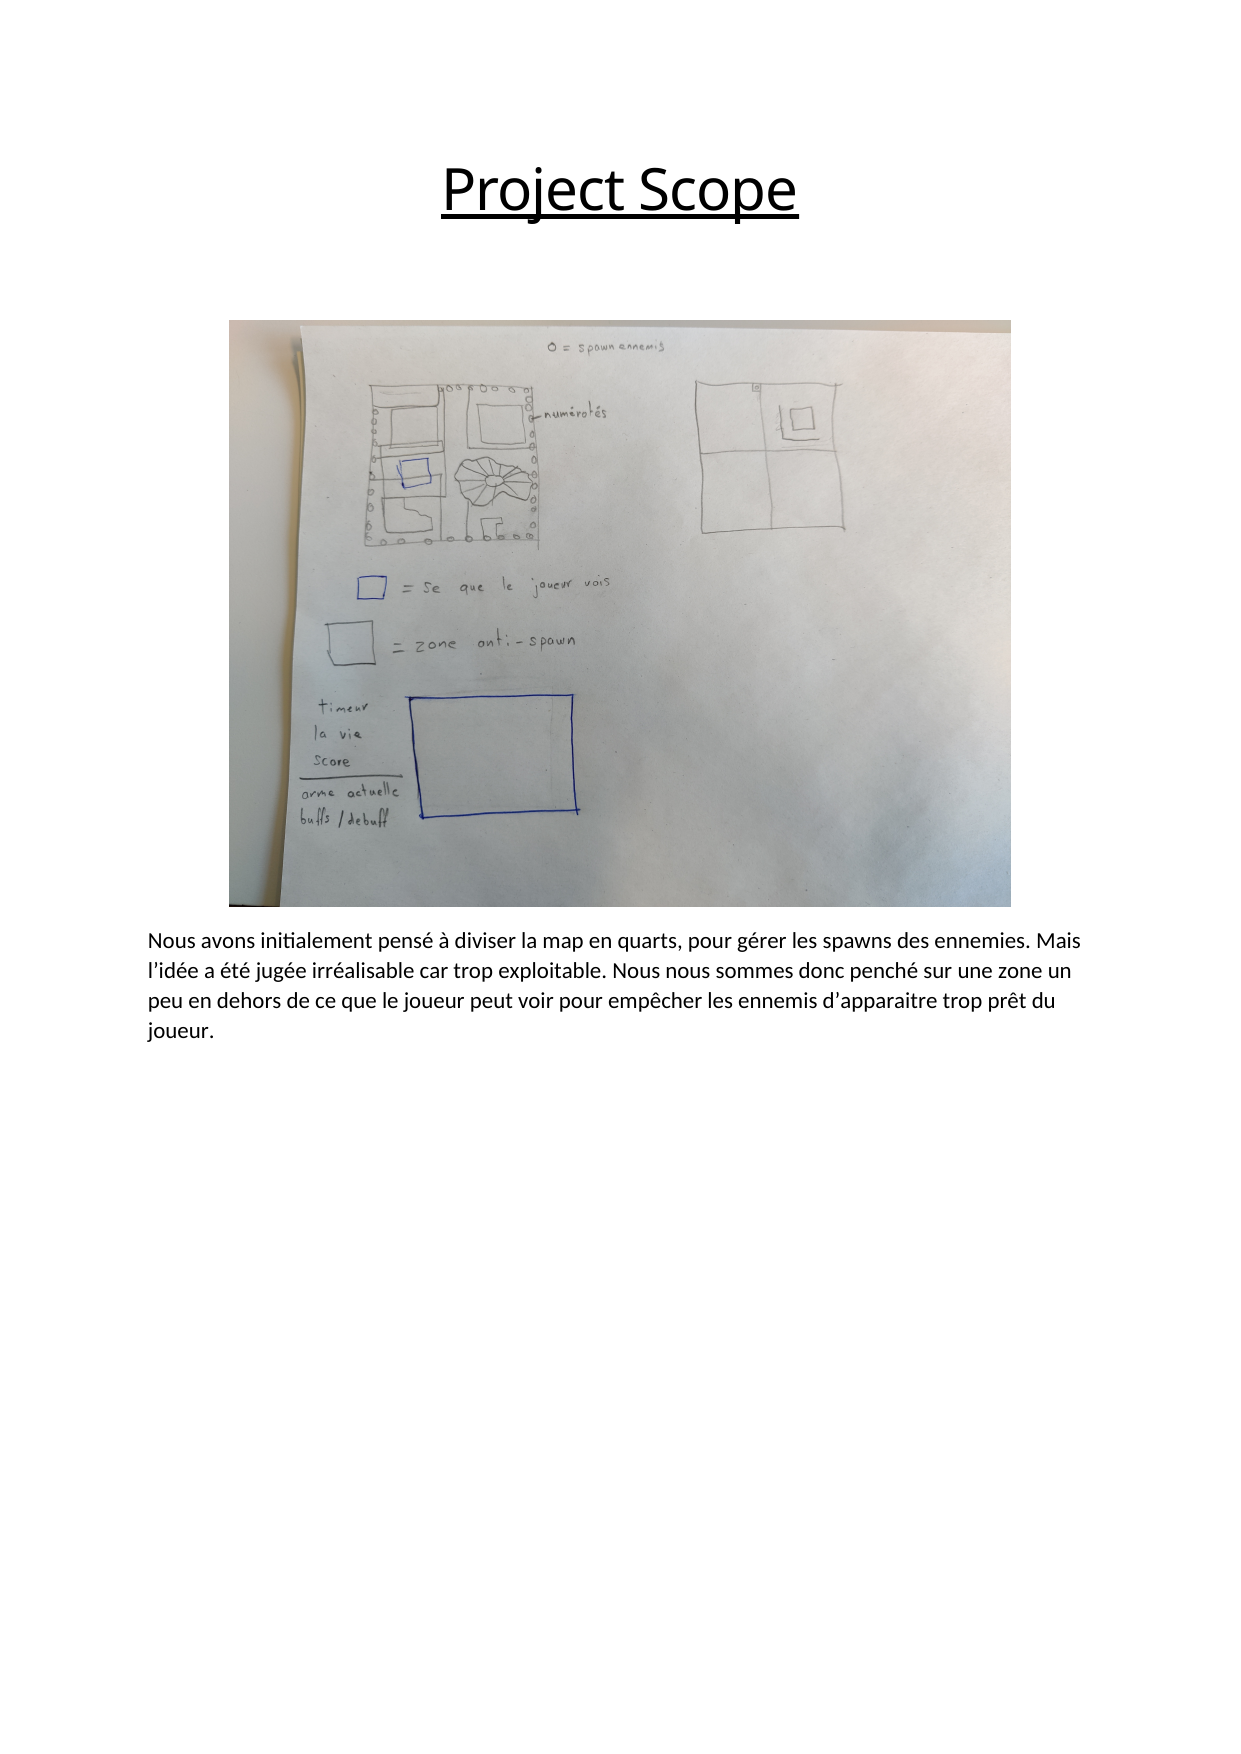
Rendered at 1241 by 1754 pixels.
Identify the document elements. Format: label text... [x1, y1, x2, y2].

picture [229, 320, 1011, 907]
title Project Scope [148, 148, 1093, 227]
text Nous avons initialement pensé à diviser la map en quarts, pour gérer les spawns des ennemies. Mais l’idée a été jugée irréalisable car trop exploitable. Nous nous sommes donc penché sur une zone un peu en dehors de ce que le joueur peut voir pour empêcher les ennemis d’apparaitre trop prêt du joueur. [148, 926, 1093, 1044]
